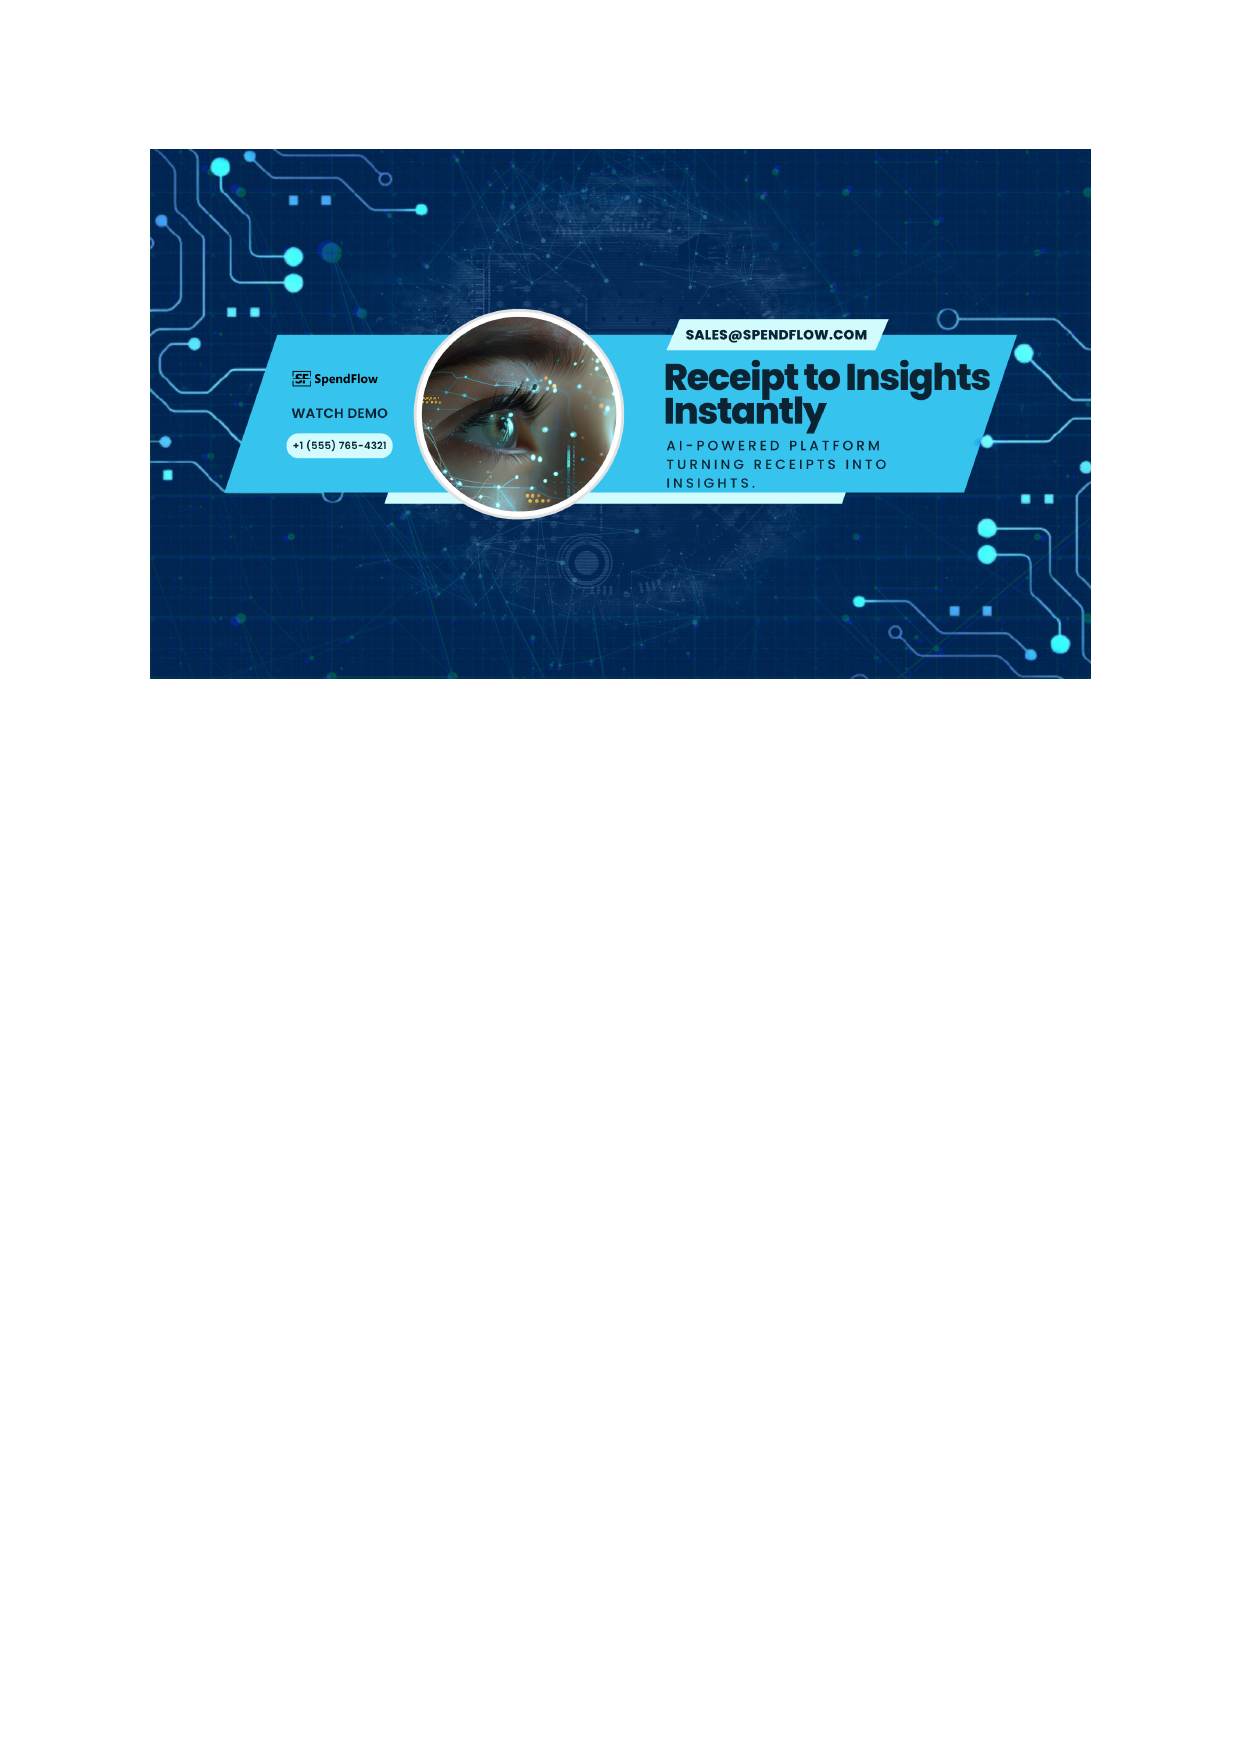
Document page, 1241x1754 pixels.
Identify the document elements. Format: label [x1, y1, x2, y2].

picture [1084, 189, 1091, 196]
picture [150, 149, 1091, 679]
